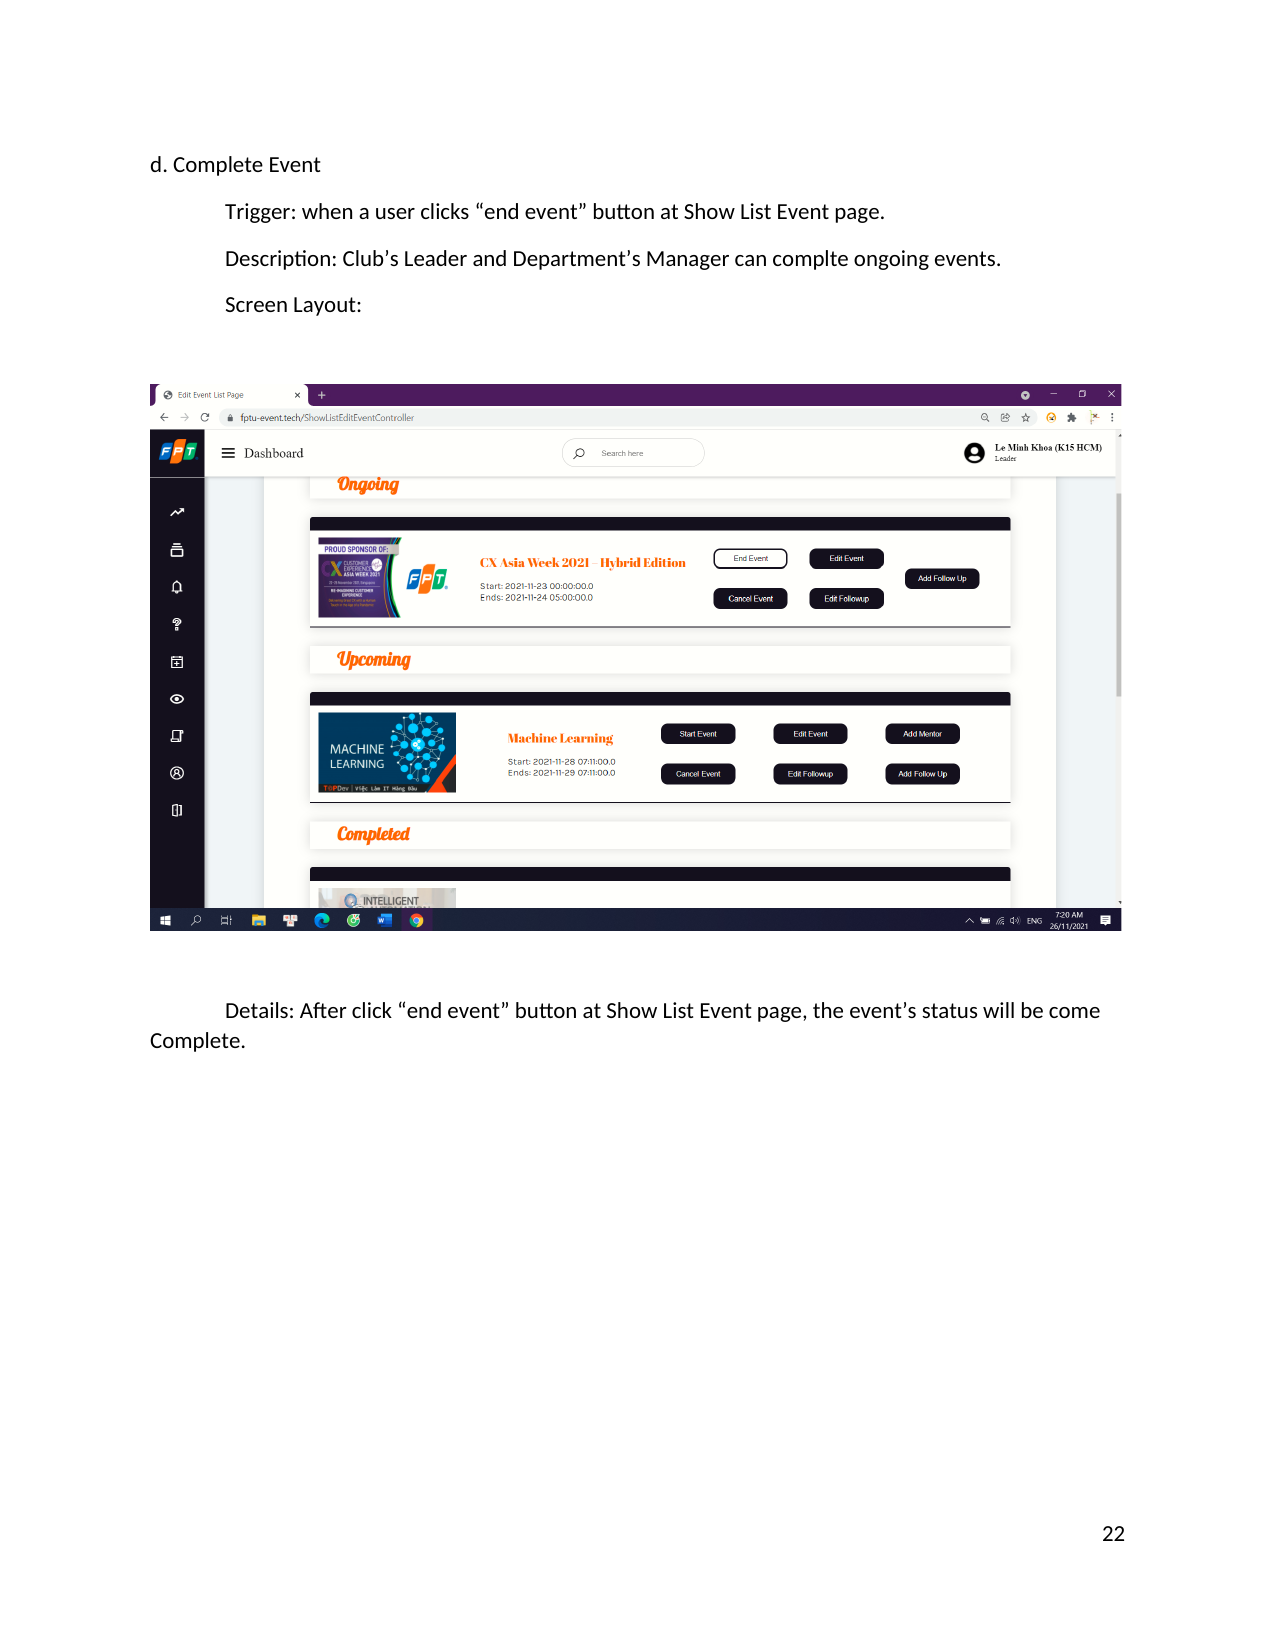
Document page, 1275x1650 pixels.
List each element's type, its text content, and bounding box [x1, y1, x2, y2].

text Screen Layout: [150, 291, 1125, 319]
text Description: Club’s Leader and Department’s Manager can complte ongoing events. [150, 244, 1125, 272]
text d. Complete Event [150, 150, 1125, 178]
text Trigger: when a user clicks “end event” button at Show List Event page. [150, 197, 1125, 225]
picture [150, 384, 1122, 931]
